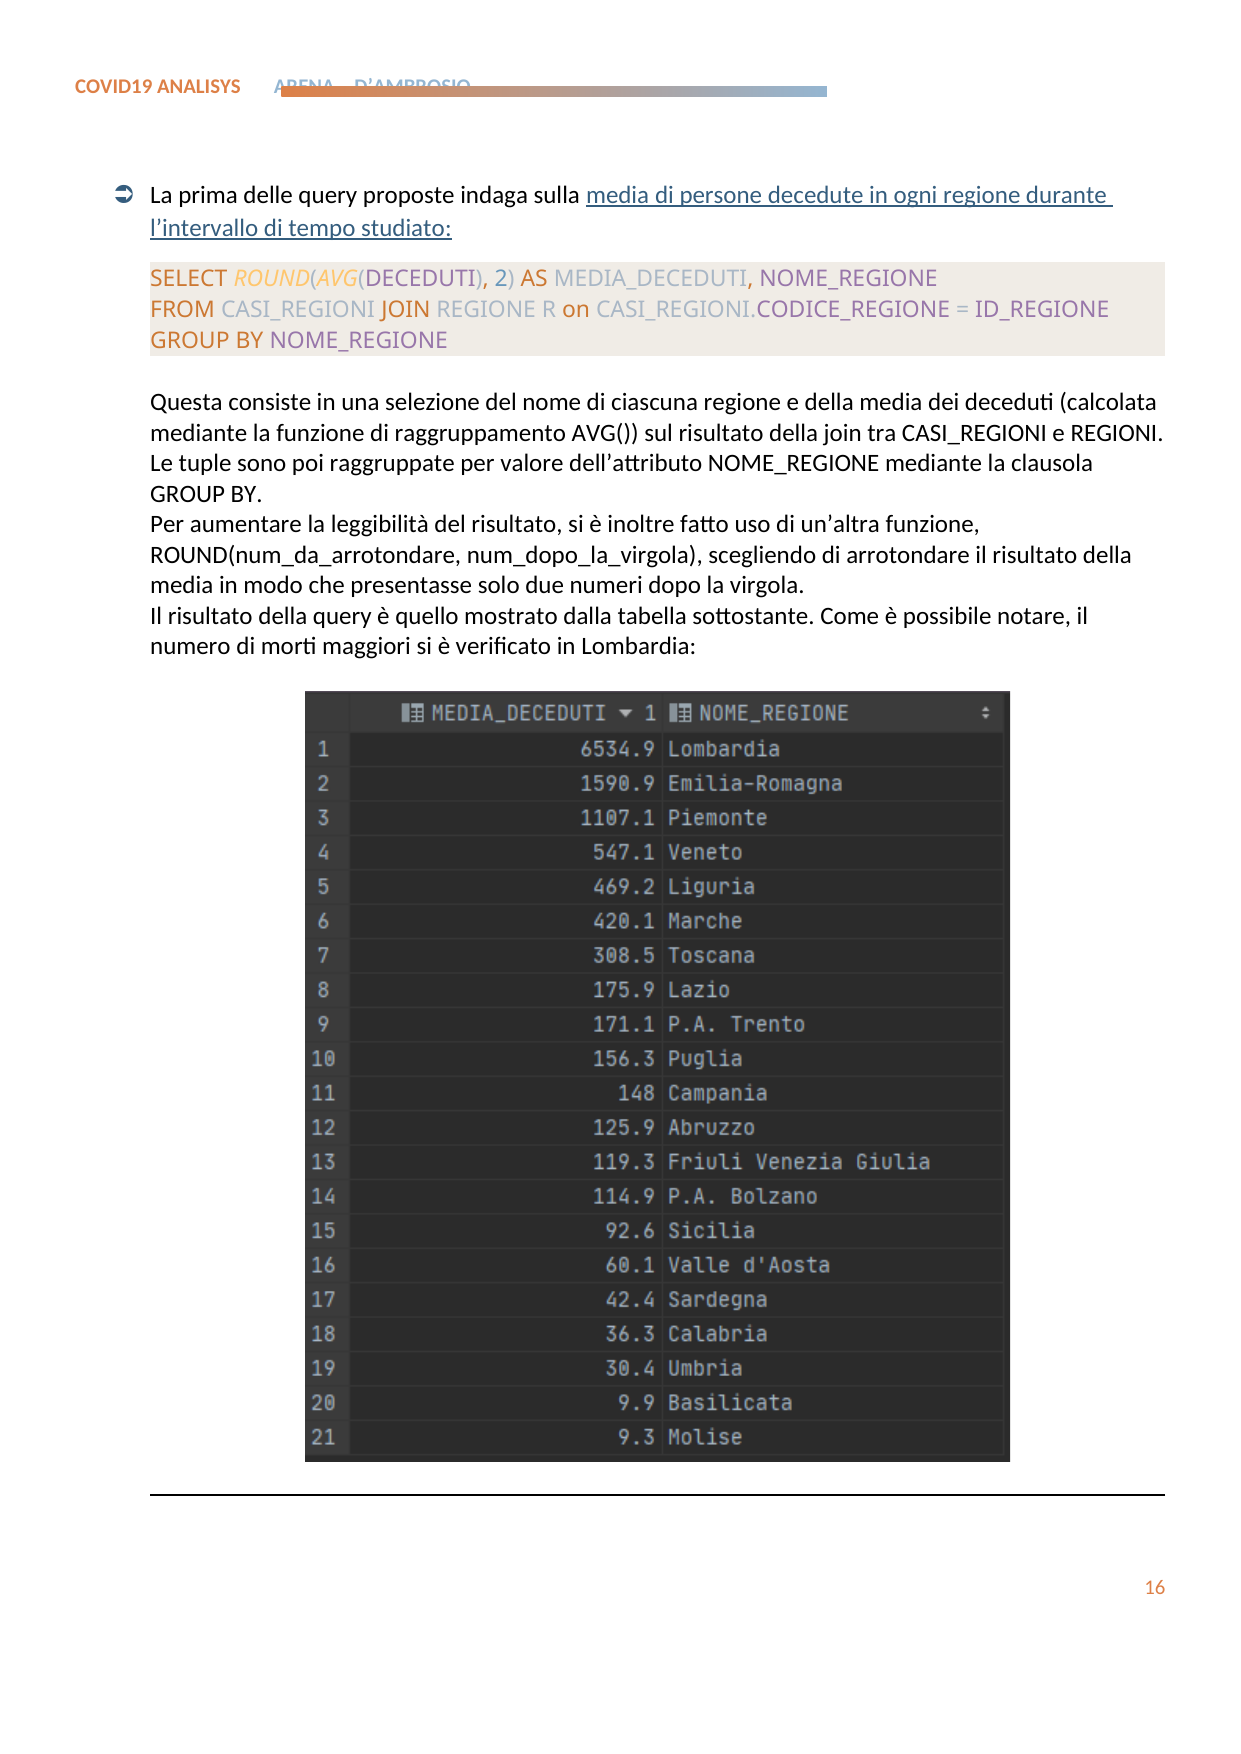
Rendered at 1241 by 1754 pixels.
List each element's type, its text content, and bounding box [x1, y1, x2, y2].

list La prima delle query proposte indaga sulla media di persone decedute in ogni regione durante l’intervallo di tempo studiato: [112, 179, 1165, 243]
list Il risultato della query è quello mostrato dalla tabella sottostante. Come è possibile notare, il numero di morti maggiori si è verificato in Lombardia: [150, 600, 1165, 661]
list Questa consiste in una selezione del nome di ciascuna regione e della media dei deceduti (calcolata mediante la funzione di raggruppamento AVG()) sul risultato della join tra CASI_REGIONI e REGIONI. Le tuple sono poi raggruppate per valore dell’attributo NOME_REGIONE mediante la clausola GROUP BY. Per aumentare la leggibilità del risultato, si è inoltre fatto uso di un’altra funzione, ROUND(num_da_arrotondare, num_dopo_la_virgola), scegliendo di arrotondare il risultato della media in modo che presentasse solo due numeri dopo la virgola. [150, 356, 1165, 600]
text SELECT ROUND(AVG(DECEDUTI), 2) AS MEDIA_DECEDUTI, NOME_REGIONE FROM CASI_REGIONI JOIN REGIONE R on CASI_REGIONI.CODICE_REGIONE = ID_REGIONE GROUP BY NOME_REGIONE [150, 262, 1165, 356]
picture [305, 691, 1011, 1462]
